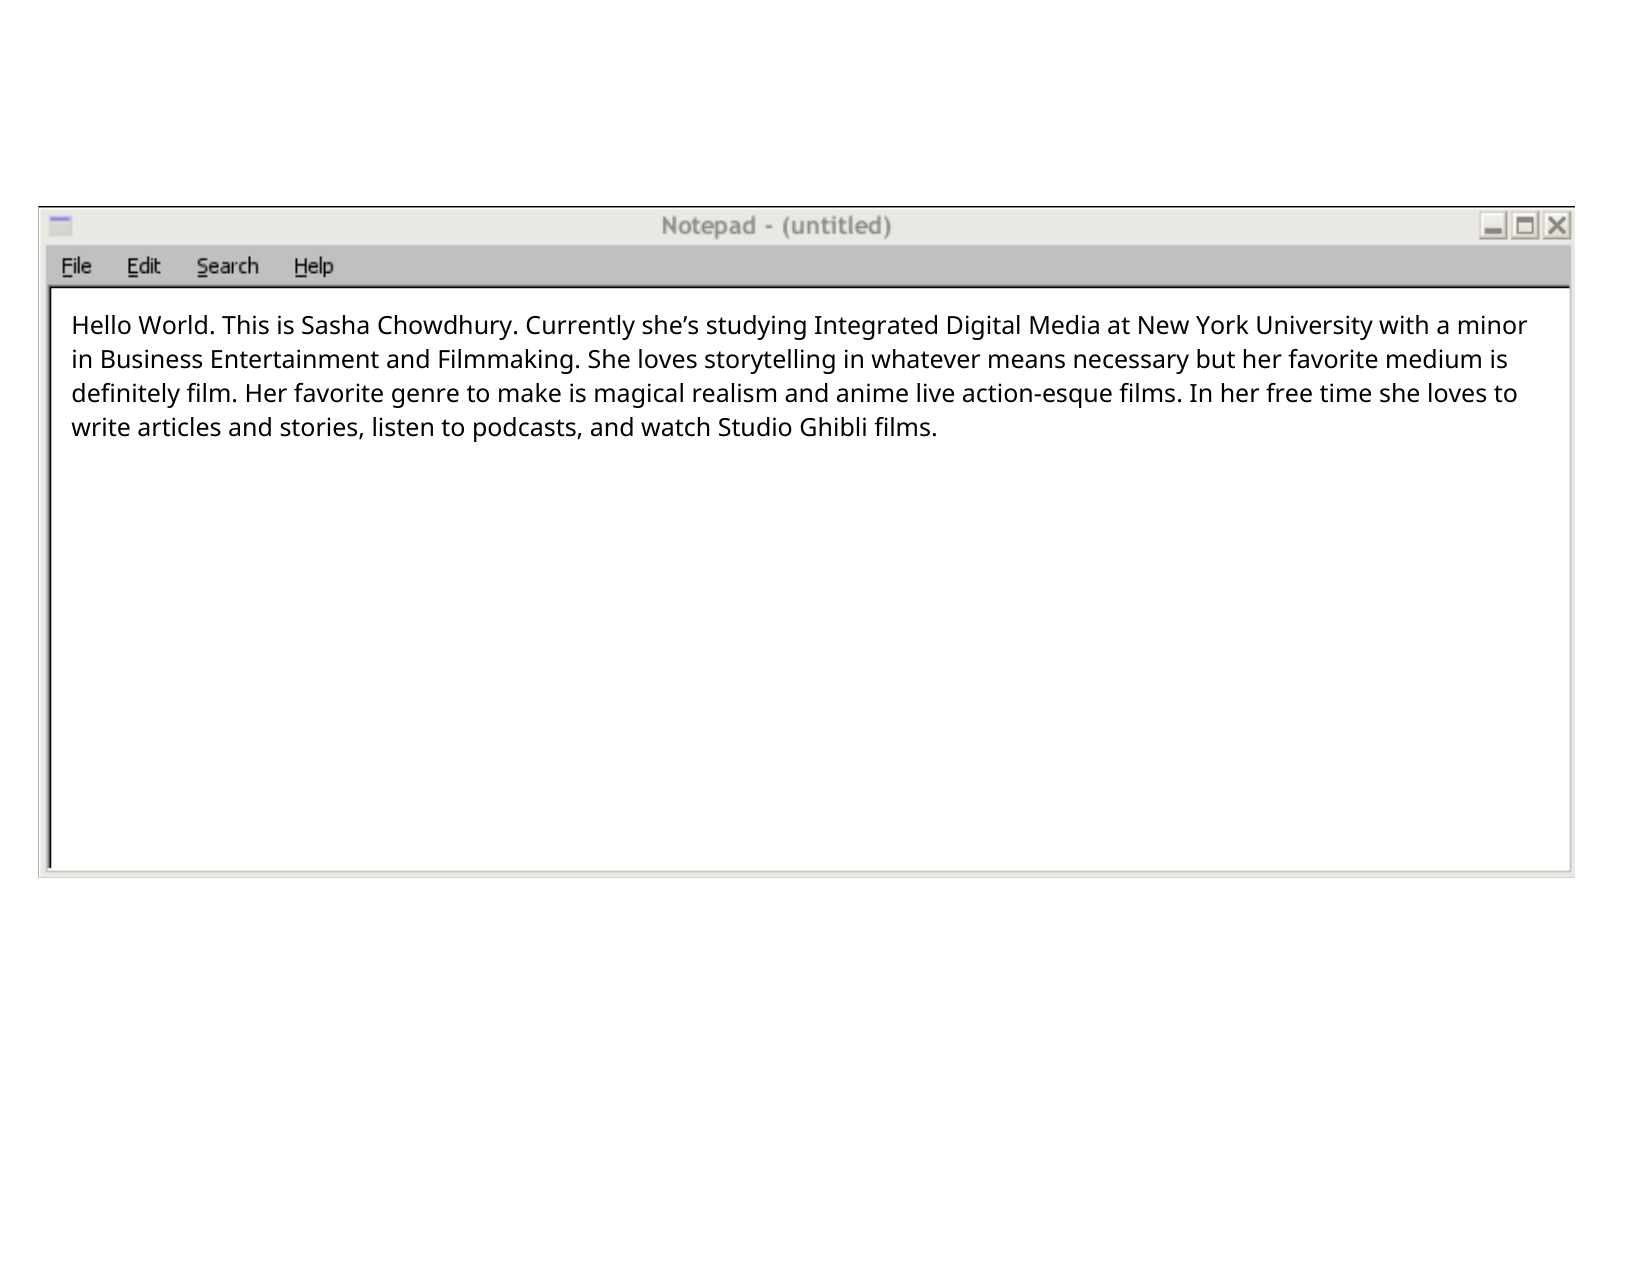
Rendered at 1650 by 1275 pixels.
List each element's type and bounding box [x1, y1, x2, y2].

picture [37, 206, 1575, 876]
